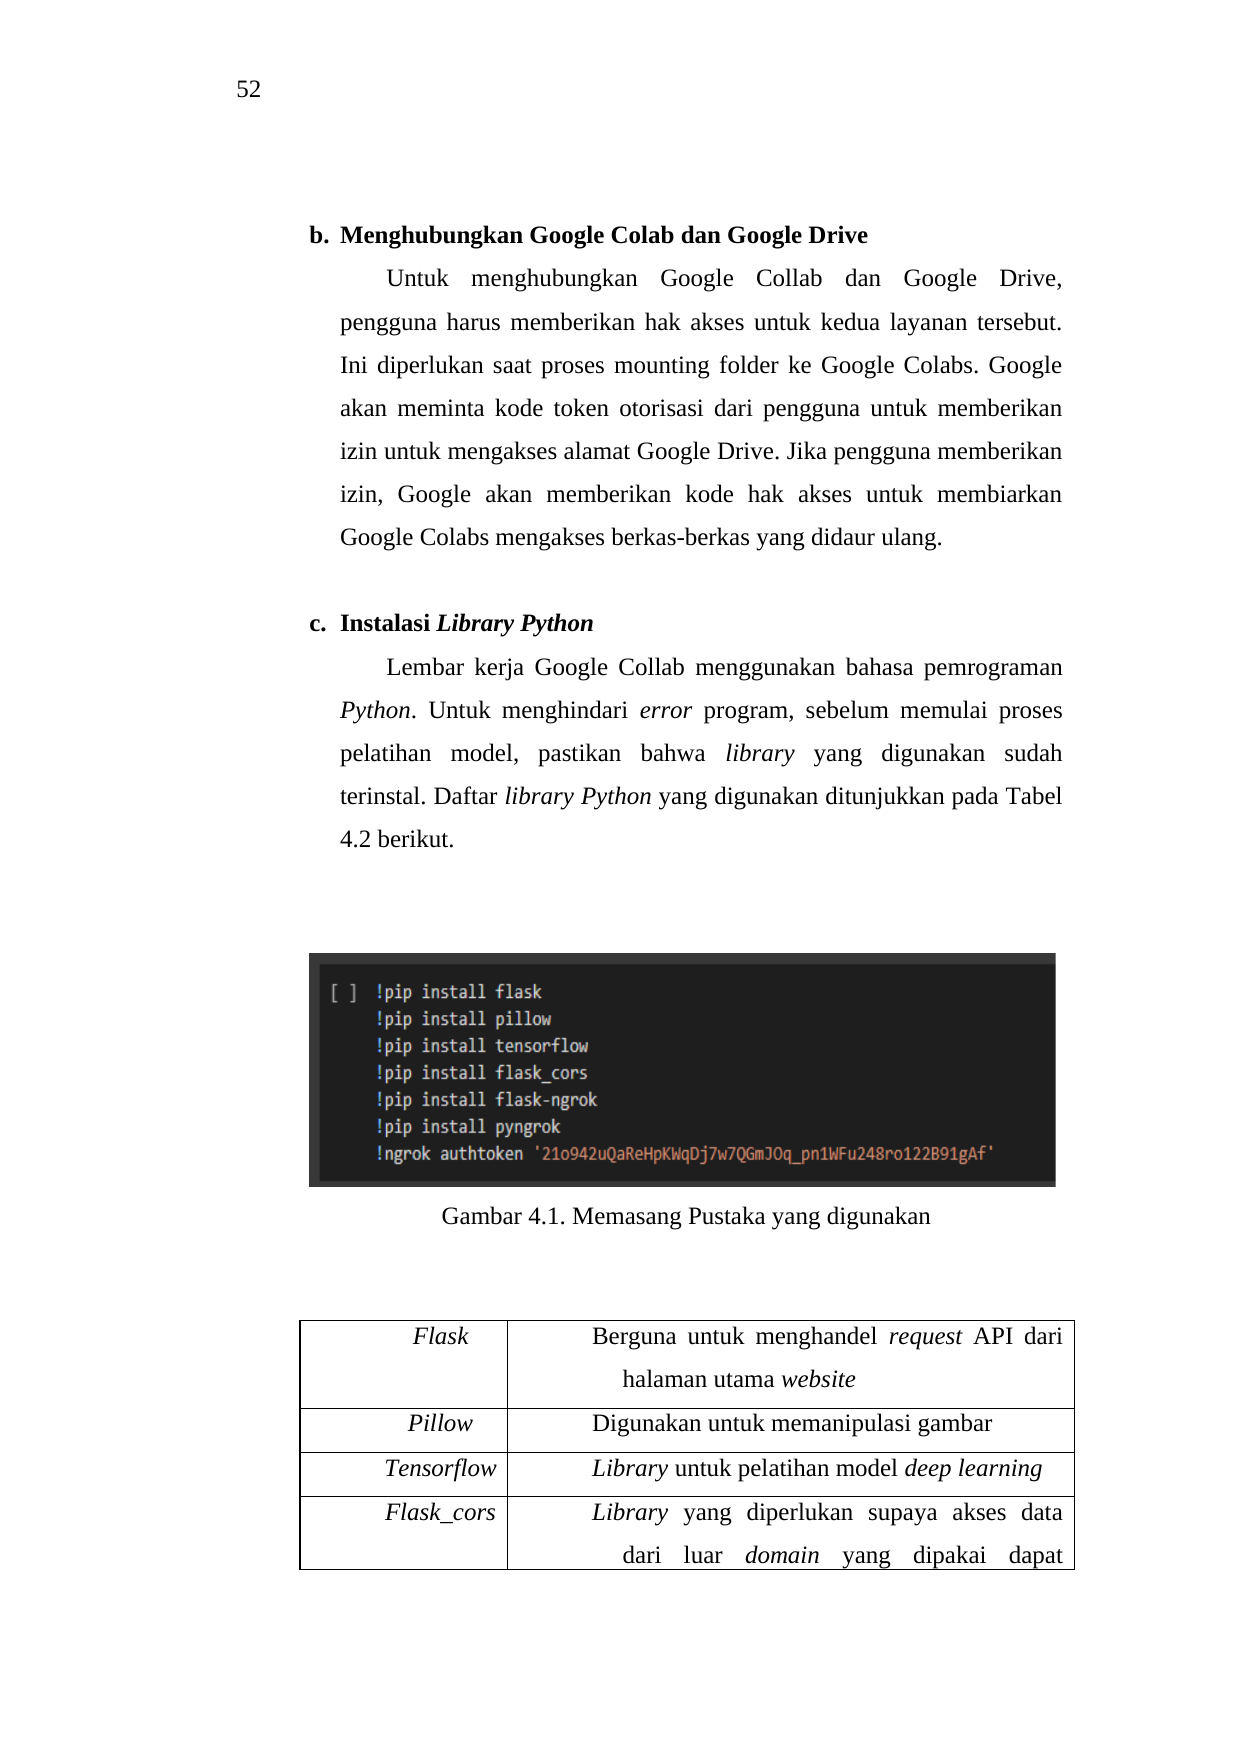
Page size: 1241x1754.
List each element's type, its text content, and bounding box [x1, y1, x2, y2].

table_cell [508, 1497, 1074, 1568]
table_header Berguna untuk menghandel request API dari halaman utama website [508, 1321, 1074, 1407]
table_cell Library untuk pelatihan model deep learning [508, 1453, 1074, 1496]
picture [309, 953, 1056, 1187]
table_cell Digunakan untuk memanipulasi gambar [508, 1409, 1074, 1452]
list Instalasi Library Python [309, 608, 1063, 637]
text Gambar 4.1. Memasang Pustaka yang digunakan [309, 1201, 1063, 1229]
table_cell Flask_cors [301, 1497, 507, 1568]
list Lembar kerja Google Collab menggunakan bahasa pemrograman Python. Untuk menghindari error program, sebelum memulai proses pelatihan model, pastikan bahwa library yang digunakan sudah terinstal. Daftar library Python yang digunakan ditunjukkan pada Tabel 4.2 berikut. [309, 652, 1063, 853]
table_header Flask [301, 1321, 507, 1407]
list Untuk menghubungkan Google Collab dan Google Drive, pengguna harus memberikan hak akses untuk kedua layanan tersebut. Ini diperlukan saat proses mounting folder ke Google Colabs. Google akan meminta kode token otorisasi dari pengguna untuk memberikan izin untuk mengakses alamat Google Drive. Jika pengguna memberikan izin, Google akan memberikan kode hak akses untuk membiarkan Google Colabs mengakses berkas-berkas yang didaur ulang. [309, 263, 1063, 551]
table_cell Pillow [301, 1409, 507, 1452]
list Menghubungkan Google Colab dan Google Drive [309, 220, 1063, 249]
table_cell Tensorflow [301, 1453, 507, 1496]
